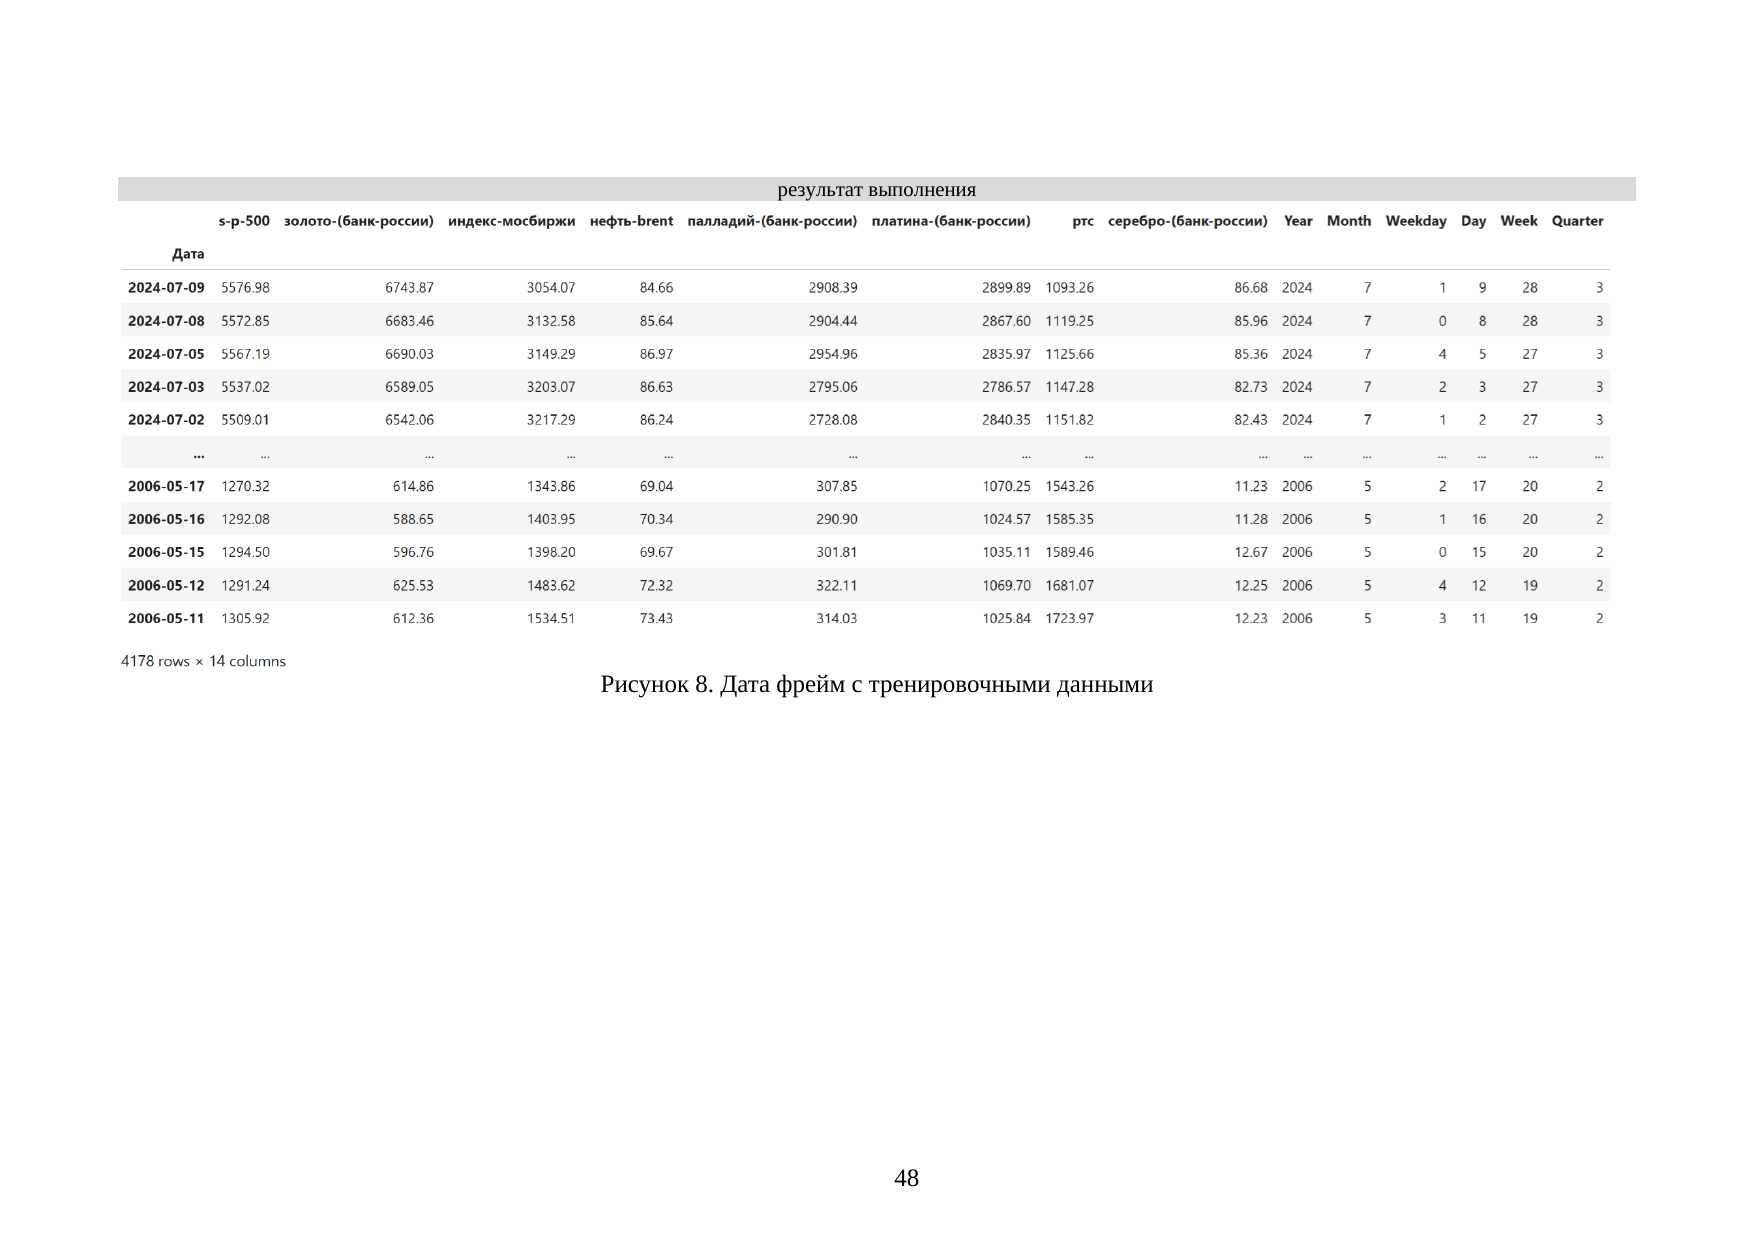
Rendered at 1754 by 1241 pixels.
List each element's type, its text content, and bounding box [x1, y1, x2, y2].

text Рисунок 8. Дата фрейм с тренировочными данными [118, 670, 1636, 698]
picture [118, 203, 1636, 670]
title результат выполнения [118, 177, 1636, 201]
